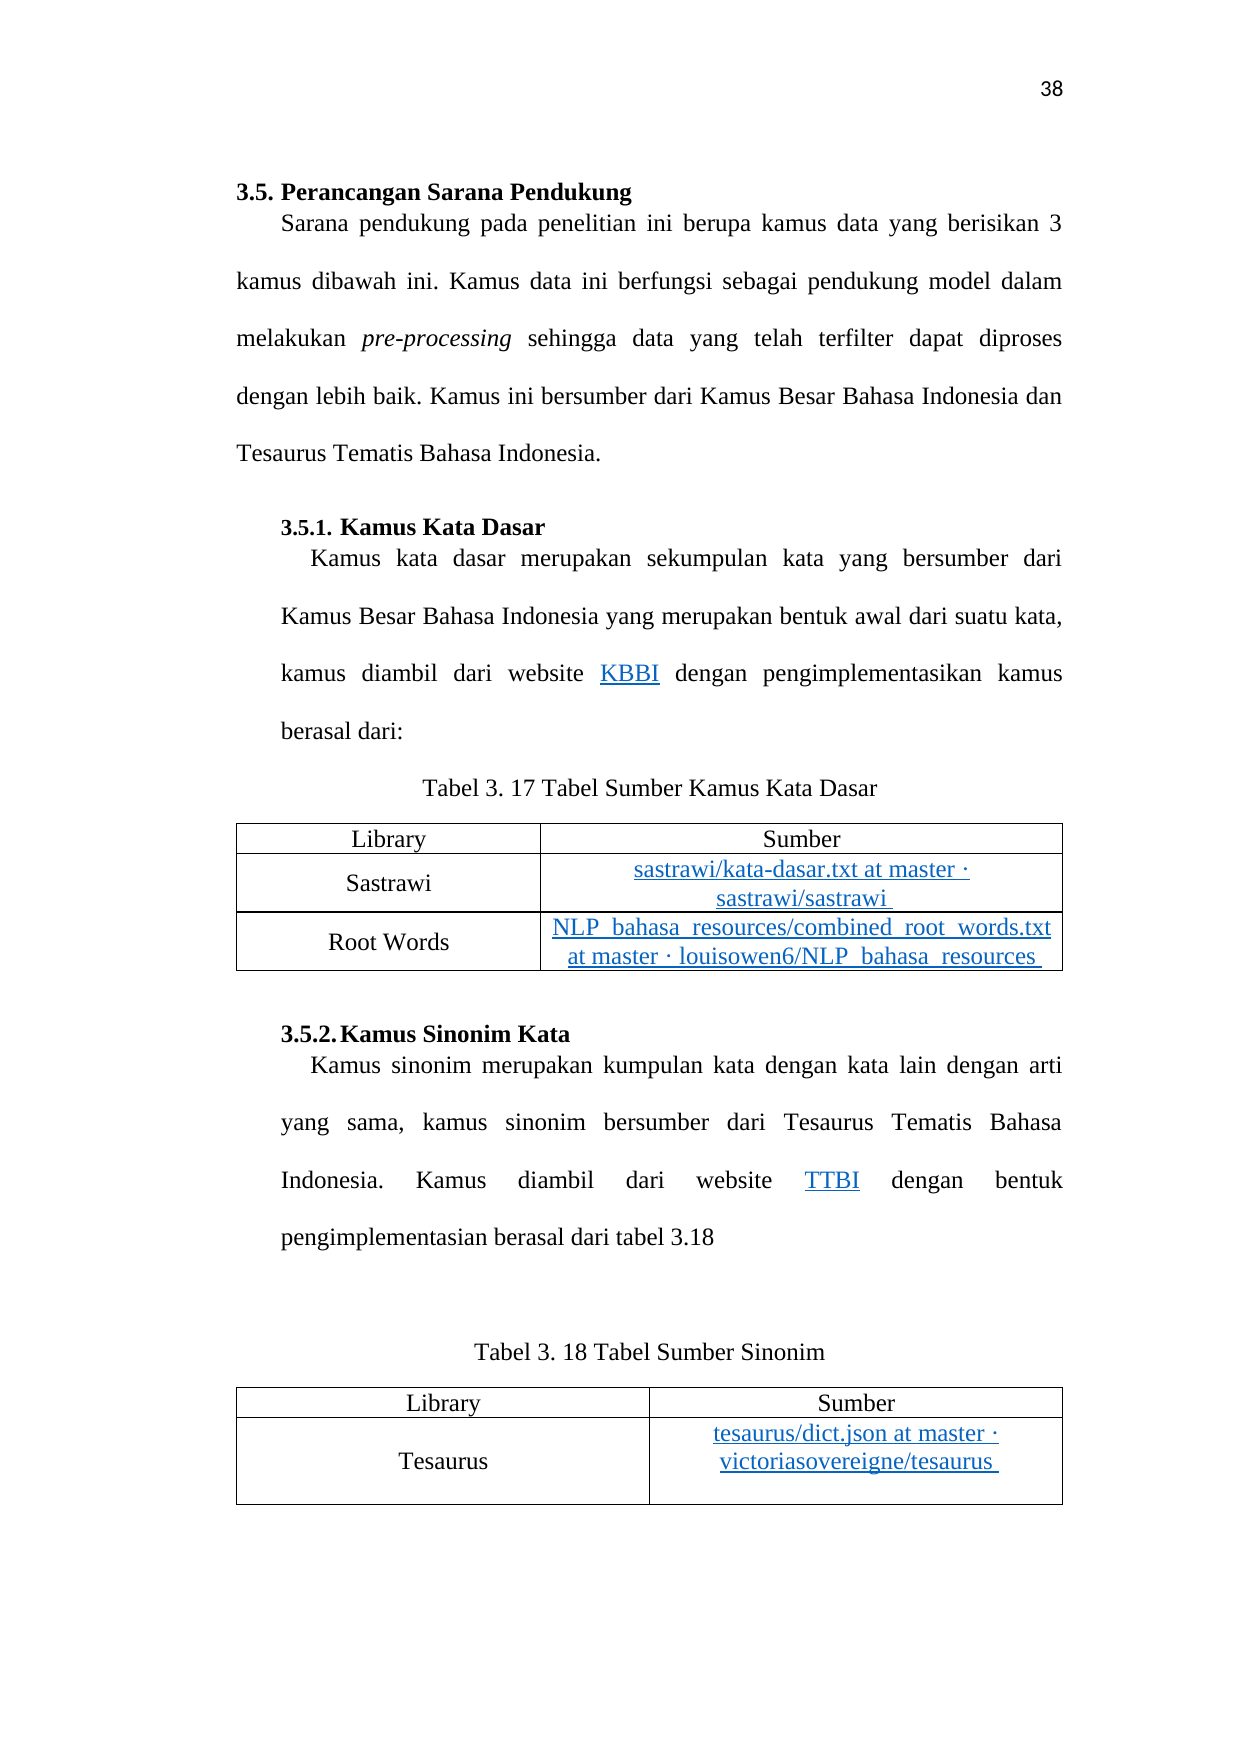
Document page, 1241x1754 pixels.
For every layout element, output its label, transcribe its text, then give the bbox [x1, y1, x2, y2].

table_cell Root Words [237, 913, 540, 970]
text Tabel 3. 17 Tabel Sumber Kamus Kata Dasar [236, 773, 1063, 802]
table_cell Sastrawi [237, 854, 540, 911]
table_cell sastrawi/kata-dasar.txt at master · sastrawi/sastrawi [541, 854, 1062, 911]
table_header Library [237, 824, 540, 853]
subtitle Kamus Sinonim Kata [281, 1019, 1063, 1047]
subtitle Kamus Kata Dasar [281, 512, 1063, 541]
table_cell NLP_bahasa_resources/combined_root_words.txt at master · louisowen6/NLP_bahasa_resources [541, 913, 1062, 970]
table_header Sumber [650, 1388, 1062, 1417]
table_header Sumber [541, 824, 1062, 853]
subtitle Perancangan Sarana Pendukung [236, 177, 1063, 206]
text Sarana pendukung pada penelitian ini berupa kamus data yang berisikan 3 kamus dibawah ini. Kamus data ini berfungsi sebagai pendukung model dalam melakukan pre-processing sehingga data yang telah terfilter dapat diproses dengan lebih baik. Kamus ini bersumber dari Kamus Besar Bahasa Indonesia dan Tesaurus Tematis Bahasa Indonesia. [236, 208, 1063, 467]
text Tabel 3. 18 Tabel Sumber Sinonim [236, 1337, 1063, 1366]
table_cell tesaurus/dict.json at master · victoriasovereigne/tesaurus [650, 1418, 1062, 1504]
table_cell Tesaurus [237, 1418, 649, 1504]
text Kamus kata dasar merupakan sekumpulan kata yang bersumber dari Kamus Besar Bahasa Indonesia yang merupakan bentuk awal dari suatu kata, kamus diambil dari website KBBI dengan pengimplementasikan kamus berasal dari: [281, 543, 1063, 745]
text Kamus sinonim merupakan kumpulan kata dengan kata lain dengan arti yang sama, kamus sinonim bersumber dari Tesaurus Tematis Bahasa Indonesia. Kamus diambil dari website TTBI dengan bentuk pengimplementasian berasal dari tabel 3.18 [281, 1050, 1063, 1251]
table_header Library [237, 1388, 649, 1417]
